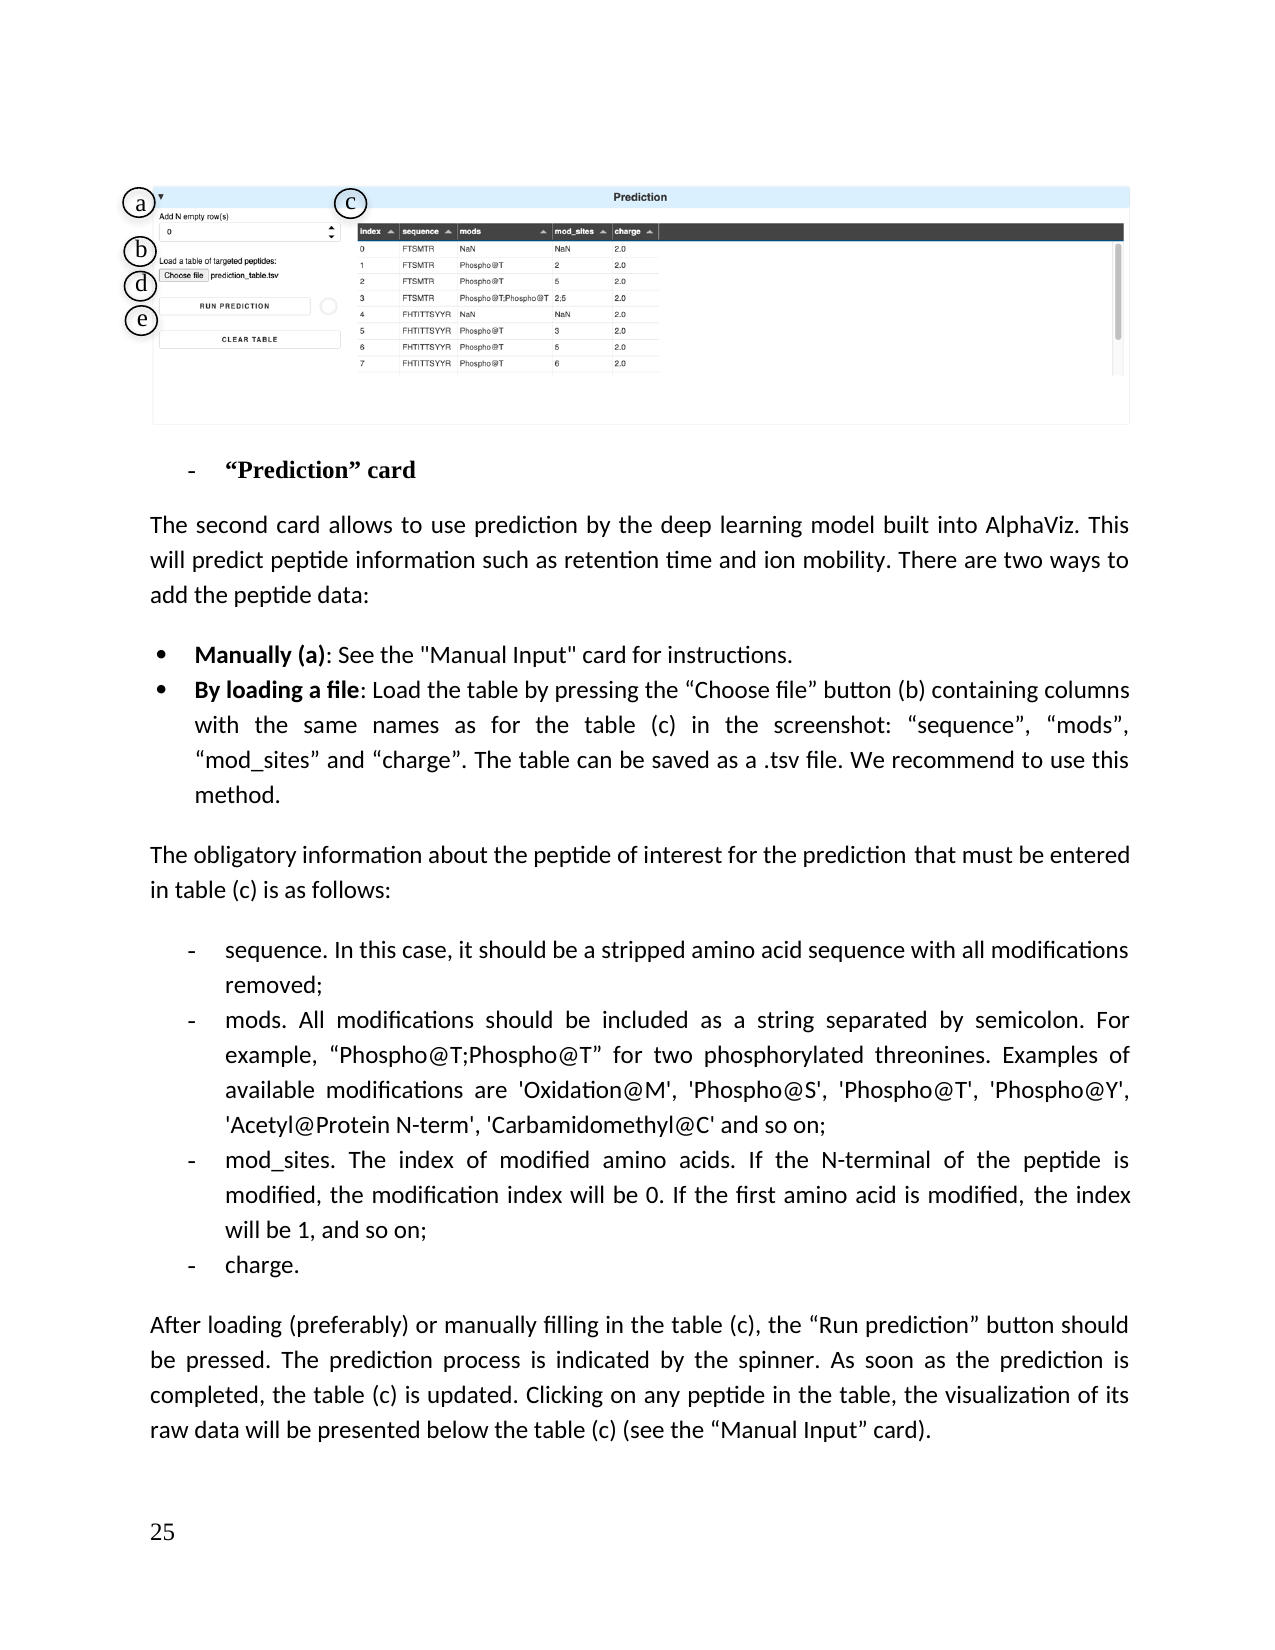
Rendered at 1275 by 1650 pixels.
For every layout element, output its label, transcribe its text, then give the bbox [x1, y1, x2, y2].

list By loading a file: Load the table by pressing the “Choose file” button (b) containing columns with the same names as for the table (c) in the screenshot: “sequence”, “mods”, “mod_sites” and “charge”. The table can be saved as a .tsv file. We recommend to use this method. [157, 674, 1131, 809]
picture [150, 242, 155, 261]
picture [150, 277, 155, 296]
picture [150, 195, 154, 210]
text The obligatory information about the peptide of interest for the prediction that must be entered in table (c) is as follows: [150, 839, 1131, 904]
list mod_sites. The index of modified amino acids. If the N-terminal of the peptide is modified, the modification index will be 0. If the first amino acid is modified, the index will be 1, and so on; [187, 1144, 1131, 1244]
picture [150, 183, 1131, 430]
list Manually (a): See the "Manual Input" card for instructions. [157, 639, 1131, 669]
picture [150, 310, 156, 331]
text After loading (preferably) or manually filling in the table (c), the “Run prediction” button should be pressed. The prediction process is indicated by the spinner. As soon as the prediction is completed, the table (c) is updated. Clicking on any peptide in the table, the visualization of its raw data will be presented below the table (c) (see the “Manual Input” card). [150, 1309, 1131, 1444]
list sequence. In this case, it should be a stripped amino acid sequence with all modifications removed; [187, 934, 1131, 999]
list mods. All modifications should be included as a string separated by semicolon. For example, “Phospho@T;Phospho@T” for two phosphorylated threonines. Examples of available modifications are 'Oxidation@M', 'Phospho@S', 'Phospho@T', 'Phospho@Y', 'Acetyl@Protein N-term', 'Carbamidomethyl@C' and so on; [187, 1004, 1131, 1139]
list charge. [187, 1249, 1131, 1279]
text The second card allows to use prediction by the deep learning model built into AlphaViz. This will predict peptide information such as retention time and ion mobility. There are two ways to add the peptide data: [150, 509, 1131, 609]
subtitle “Prediction” card [187, 455, 1131, 484]
